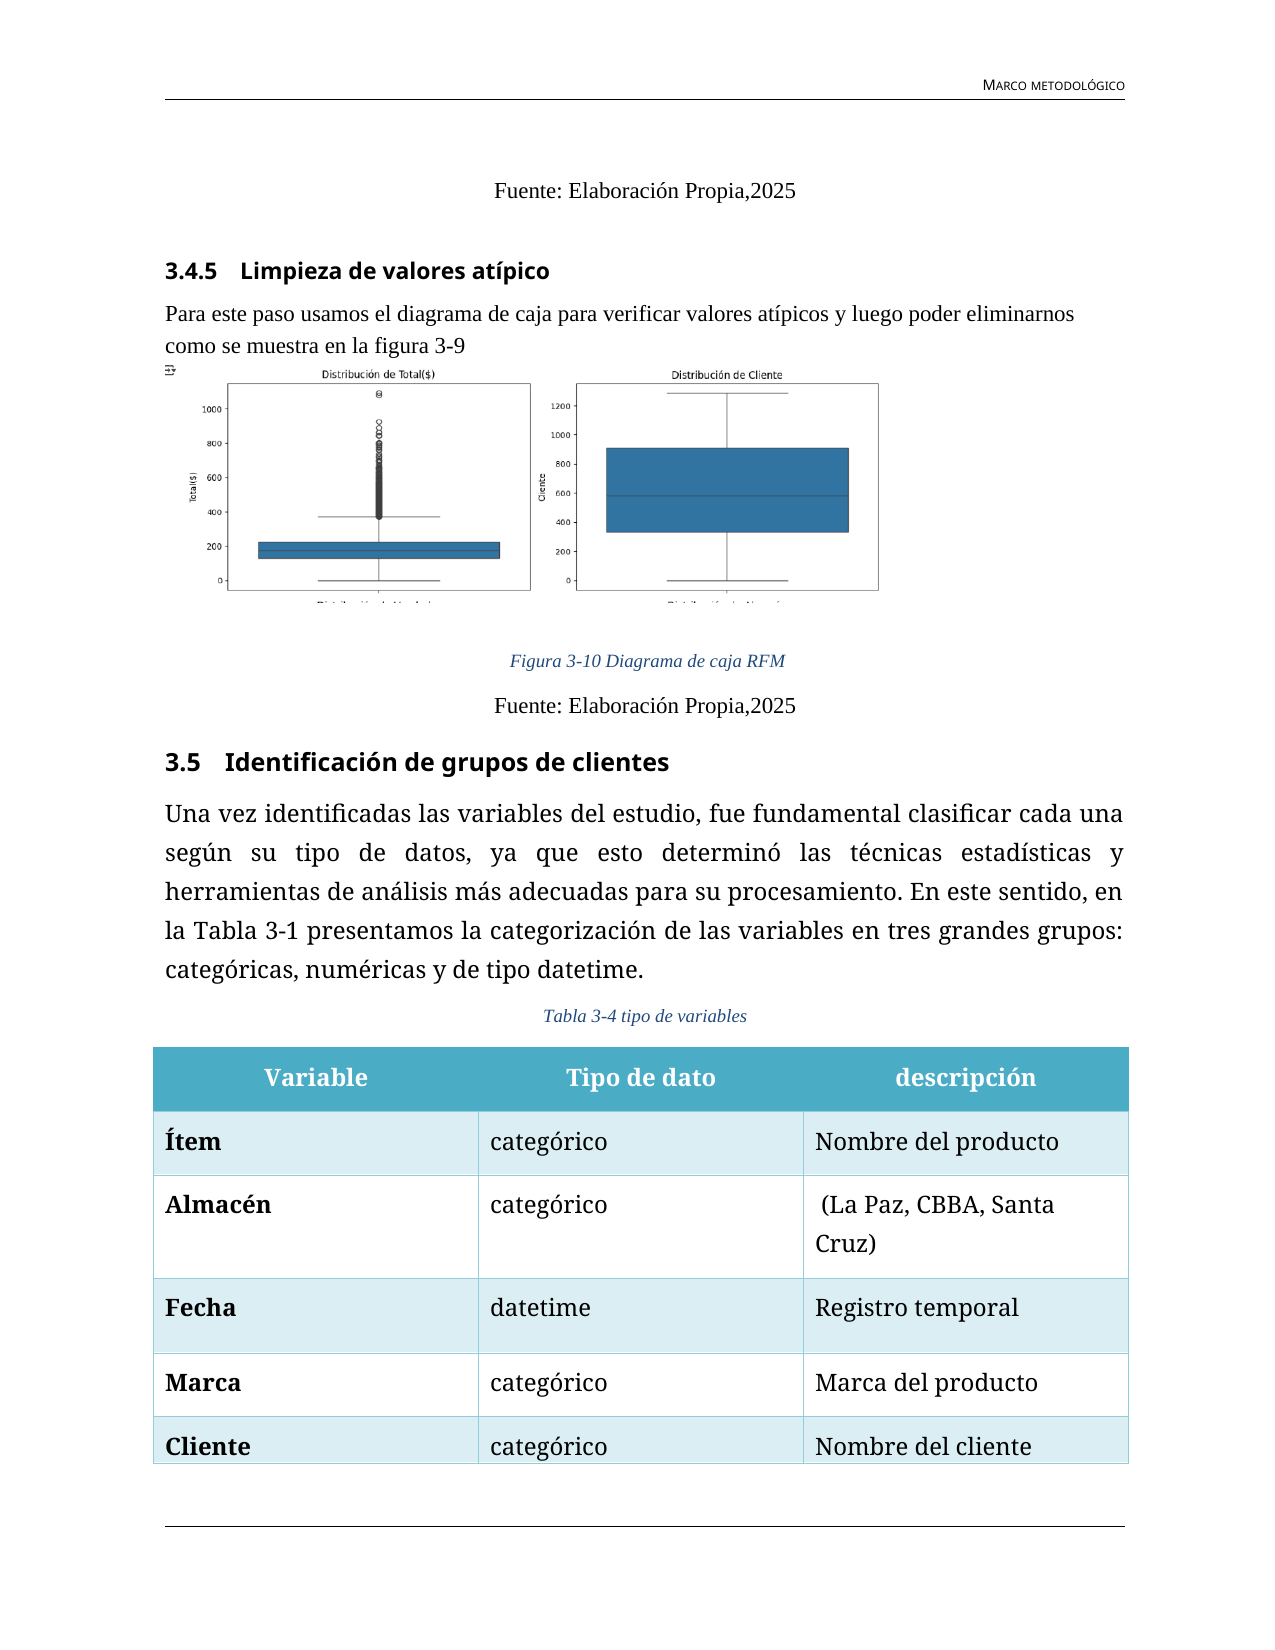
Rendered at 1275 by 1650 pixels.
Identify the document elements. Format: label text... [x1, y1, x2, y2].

table_cell (La Paz, CBBA, Santa Cruz) [804, 1176, 1128, 1277]
table_cell Registro temporal [804, 1279, 1128, 1352]
table_cell Marca del producto [804, 1354, 1128, 1416]
subtitle Limpieza de valores atípico [165, 255, 1125, 286]
table_cell Nombre del cliente [804, 1417, 1128, 1462]
table_cell categórico [479, 1112, 803, 1174]
text Fuente: Elaboración Propia,2025 [165, 177, 1125, 203]
table_cell Marca [154, 1354, 478, 1416]
text Para este paso usamos el diagrama de caja para verificar valores atípicos y luego poder eliminarnos como se muestra en la figura 3-9 [165, 301, 1125, 358]
table_cell categórico [479, 1176, 803, 1277]
text Fuente: Elaboración Propia,2025 [165, 692, 1125, 719]
text Una vez identificadas las variables del estudio, fue fundamental clasificar cada una según su tipo de datos, ya que esto determinó las técnicas estadísticas y herramientas de análisis más adecuadas para su procesamiento. En este sentido, en la Tabla 3-1 presentamos la categorización de las variables en tres grandes grupos: categóricas, numéricas y de tipo datetime. [165, 797, 1125, 986]
table_cell datetime [479, 1279, 803, 1352]
table_cell Cliente [154, 1417, 478, 1462]
table_cell categórico [479, 1417, 803, 1462]
table_header descripción [804, 1048, 1128, 1111]
table_header Variable [154, 1048, 478, 1111]
picture [165, 363, 902, 603]
table_cell Almacén [154, 1176, 478, 1277]
table_cell Ítem [154, 1112, 478, 1174]
table_cell Fecha [154, 1279, 478, 1352]
table_header Tipo de dato [479, 1048, 803, 1111]
table_cell Nombre del producto [804, 1112, 1128, 1174]
subtitle Identificación de grupos de clientes [165, 745, 1125, 779]
table_cell categórico [479, 1354, 803, 1416]
